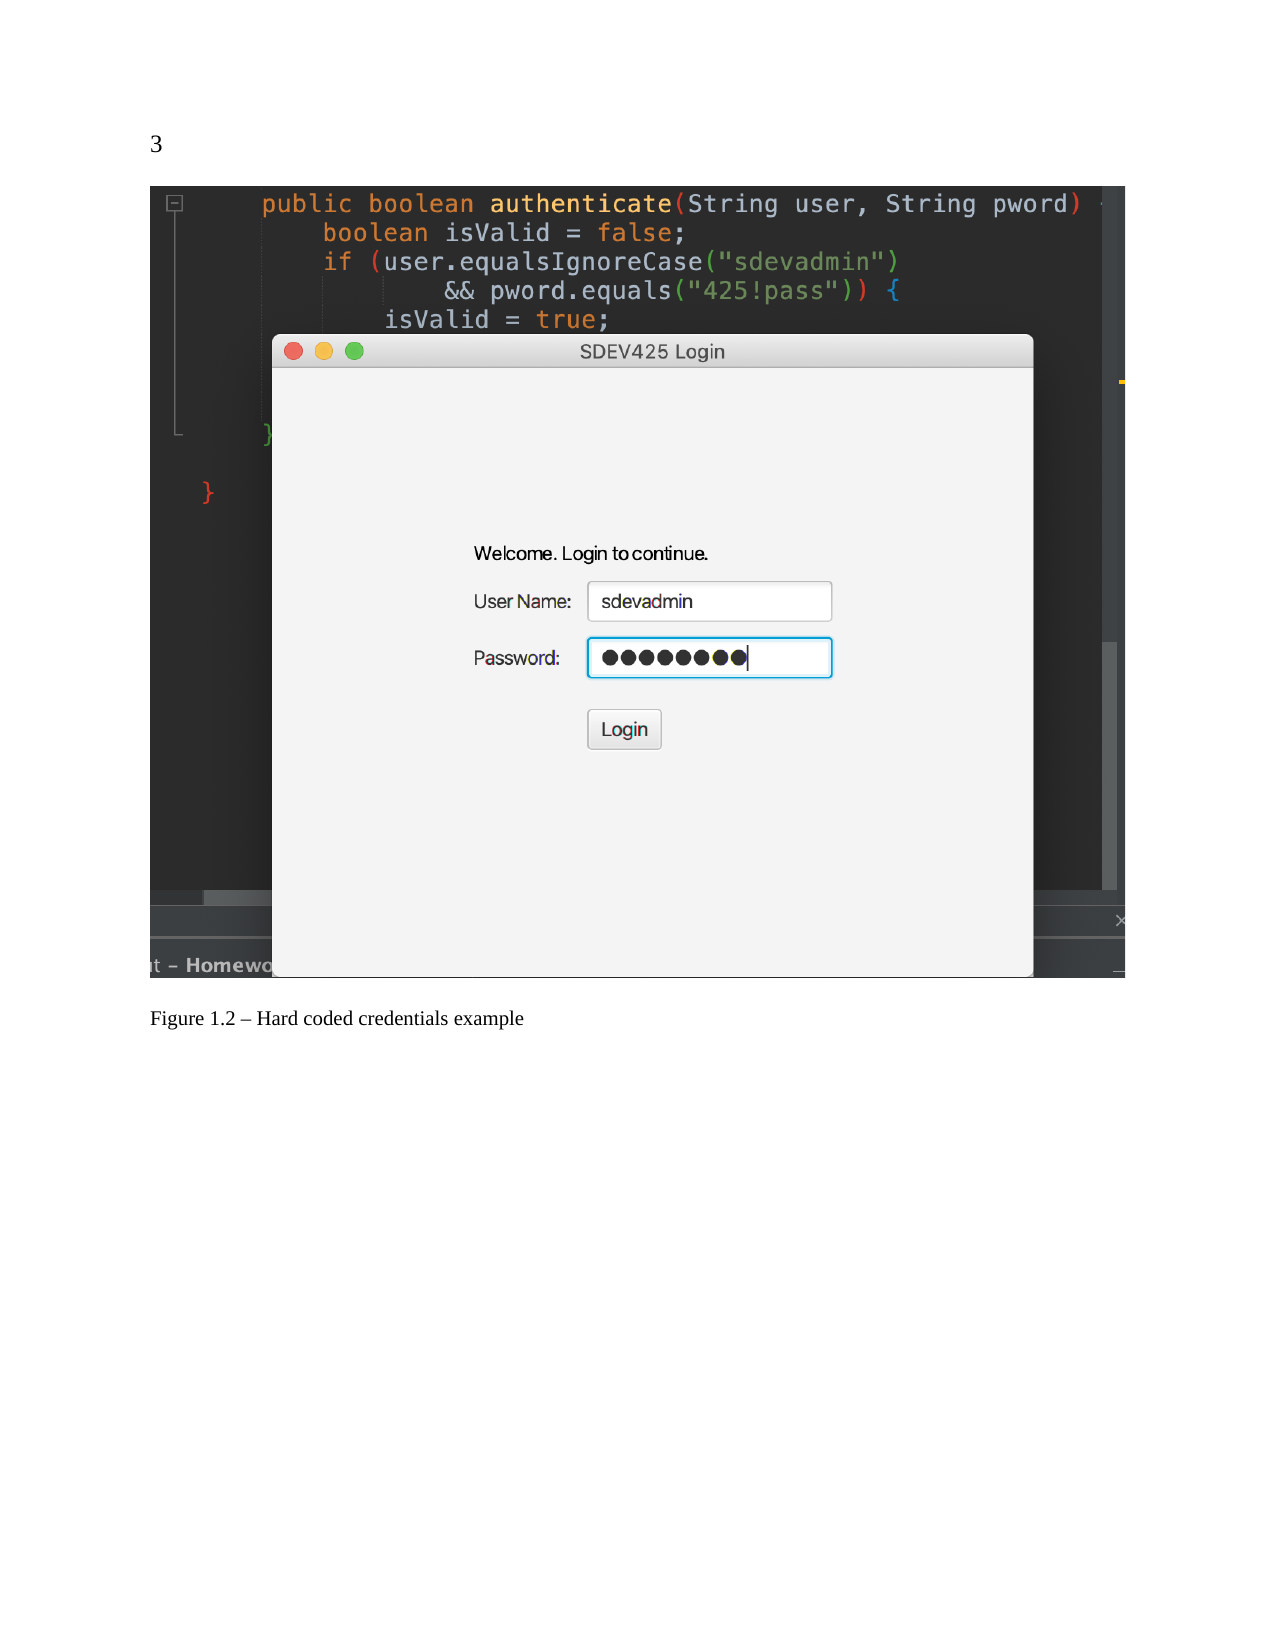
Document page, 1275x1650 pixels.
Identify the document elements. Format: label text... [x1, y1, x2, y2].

text Figure 1.2 – Hard coded credentials example [150, 1006, 1125, 1030]
picture [150, 186, 1125, 978]
